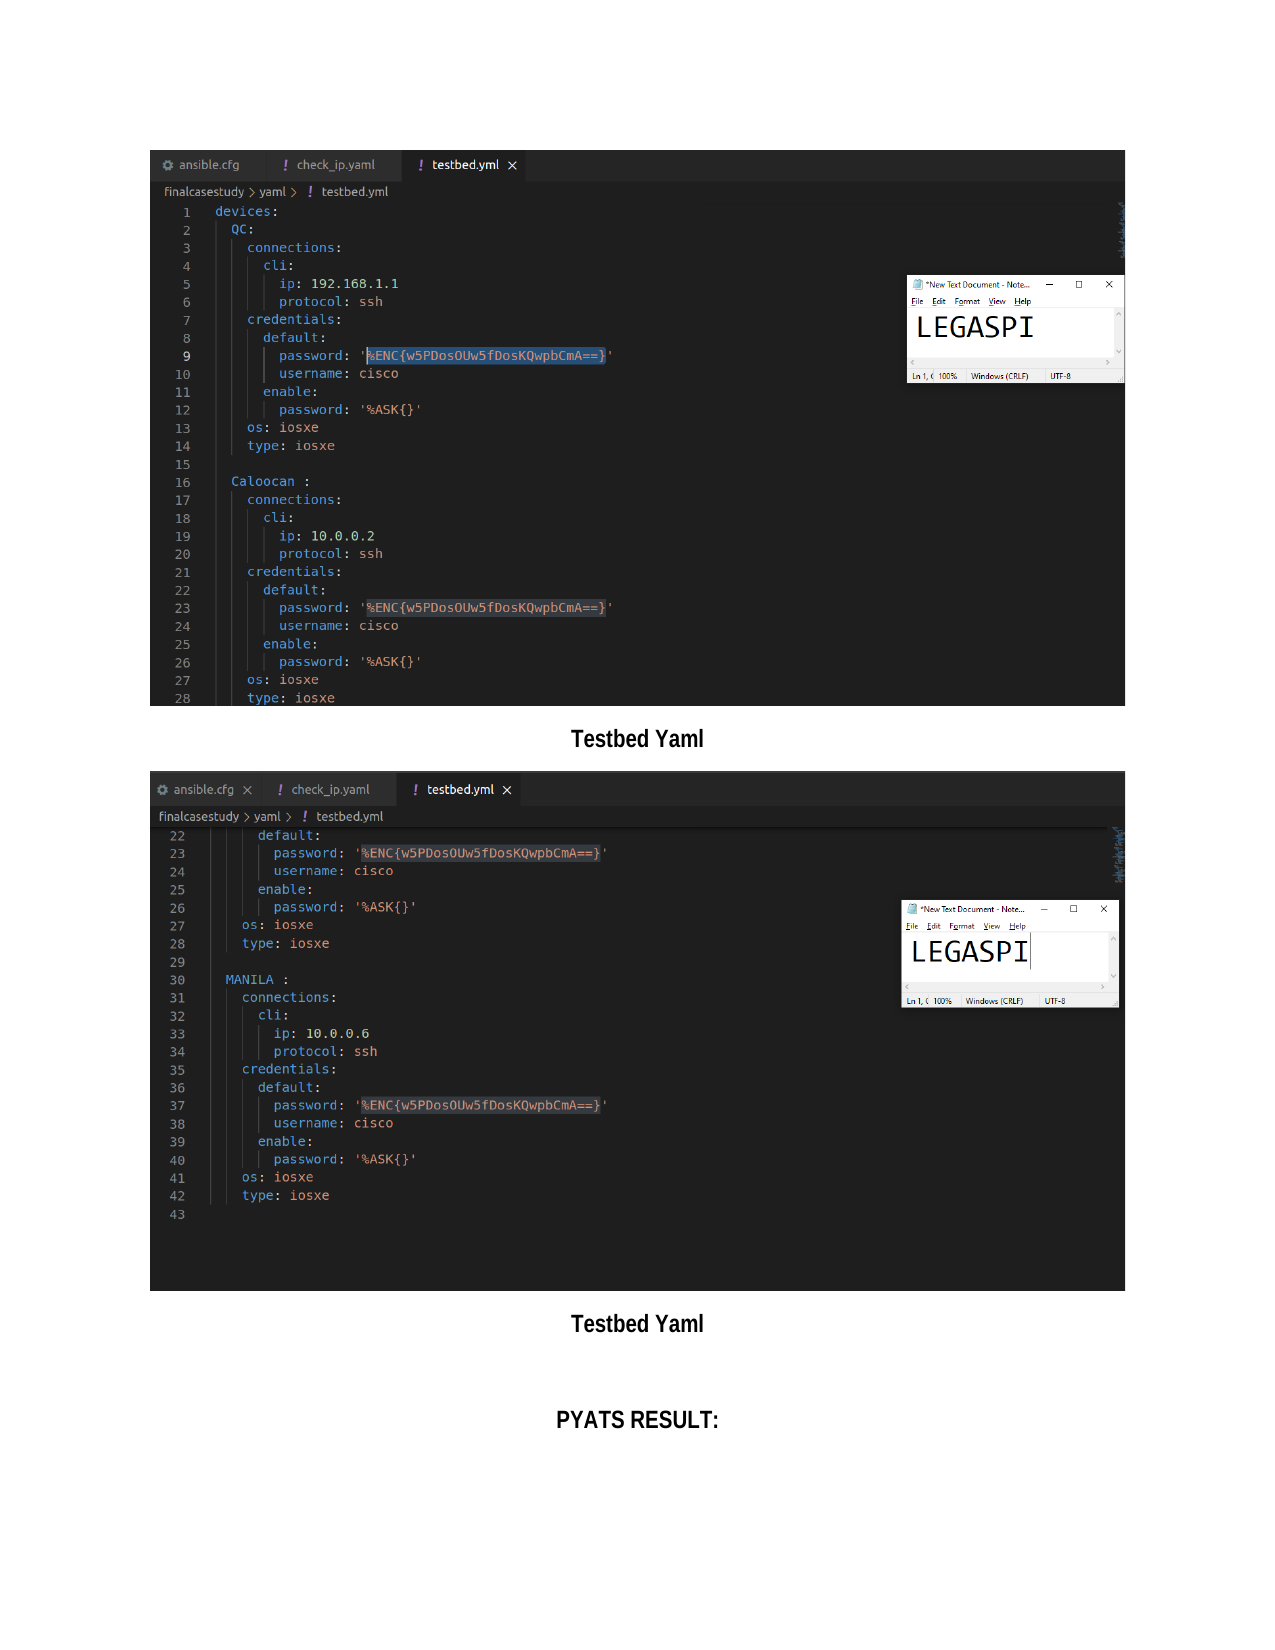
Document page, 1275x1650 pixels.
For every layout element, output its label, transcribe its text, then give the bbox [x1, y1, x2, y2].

picture [150, 150, 1125, 706]
text PYATS RESULT: [150, 1404, 1125, 1433]
picture [150, 771, 1125, 1291]
text Testbed Yaml [150, 1309, 1125, 1338]
text Testbed Yaml [150, 724, 1125, 753]
